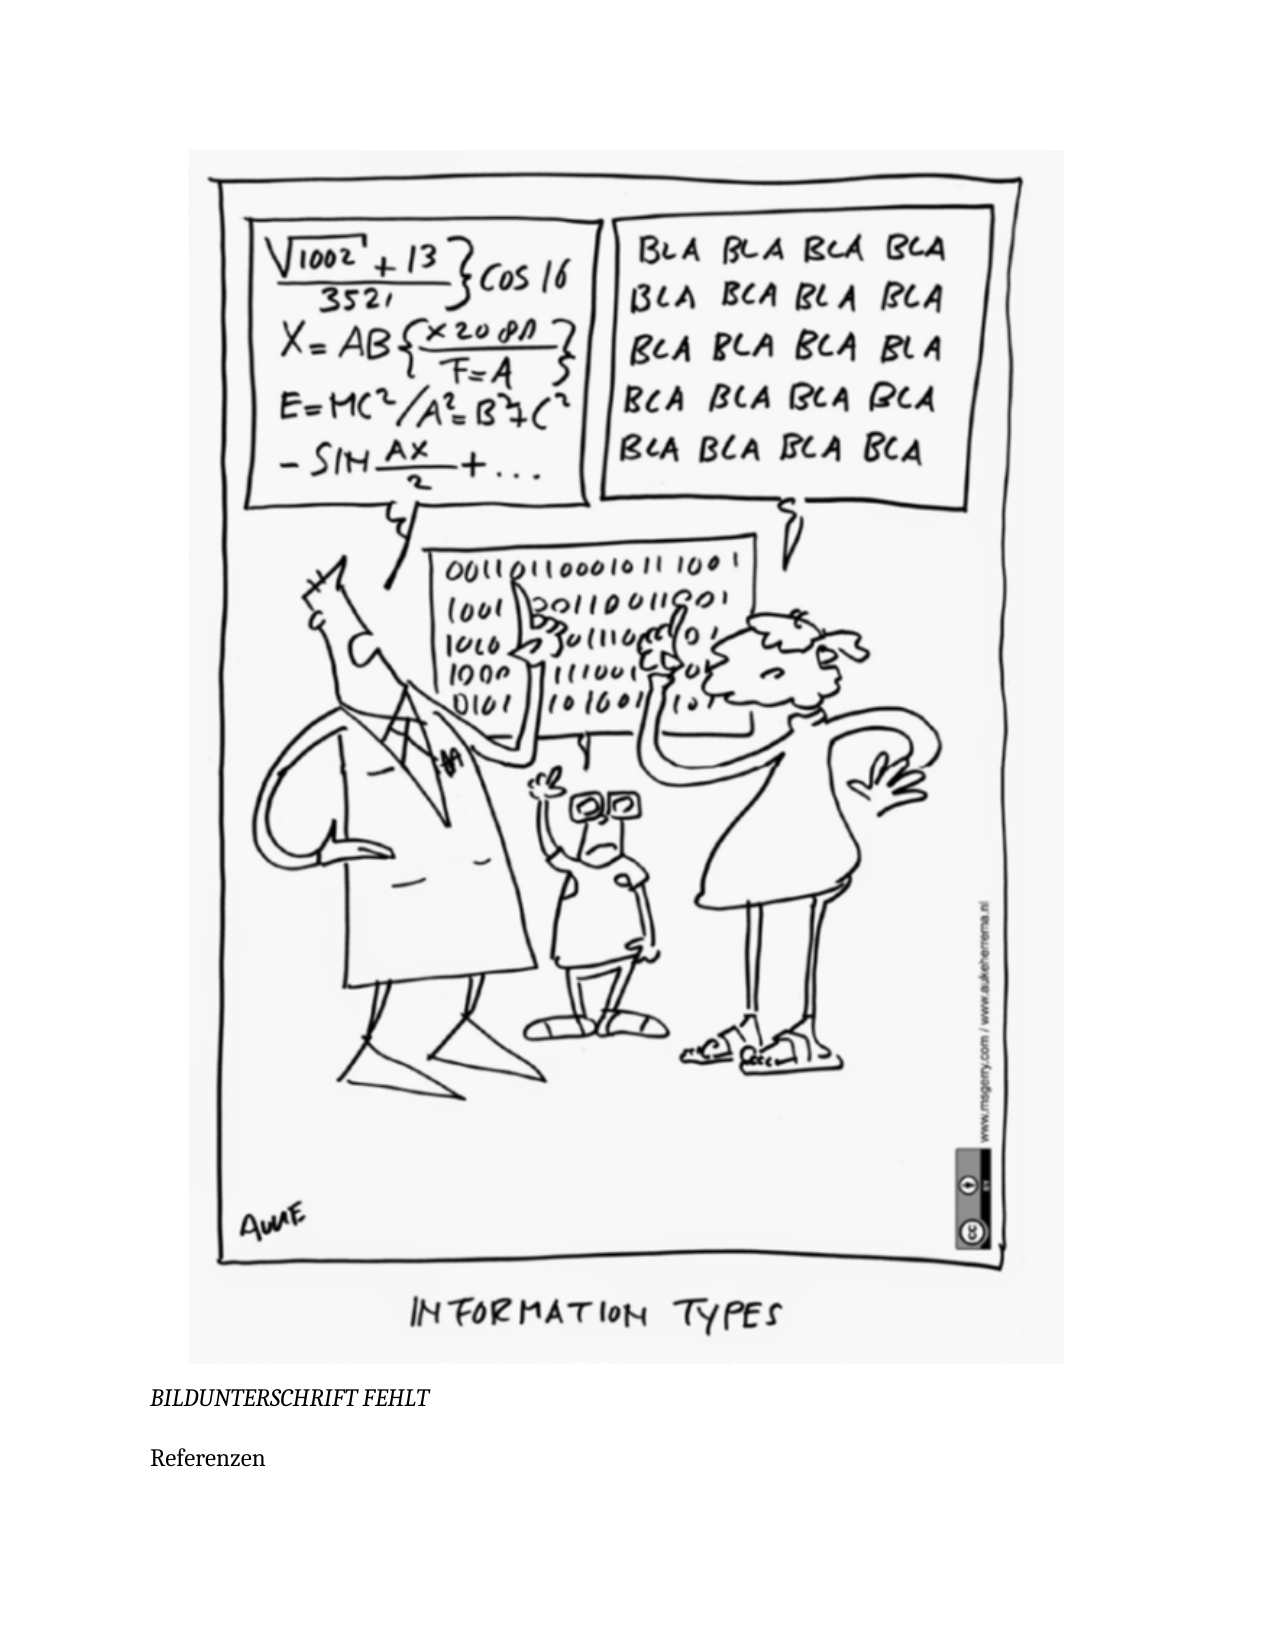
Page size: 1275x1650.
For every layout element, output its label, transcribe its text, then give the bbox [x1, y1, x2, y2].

picture [188, 150, 1064, 1364]
text Referenzen [150, 1444, 1125, 1473]
table_header BILDUNTERSCHRIFT FEHLT [139, 150, 1114, 1426]
